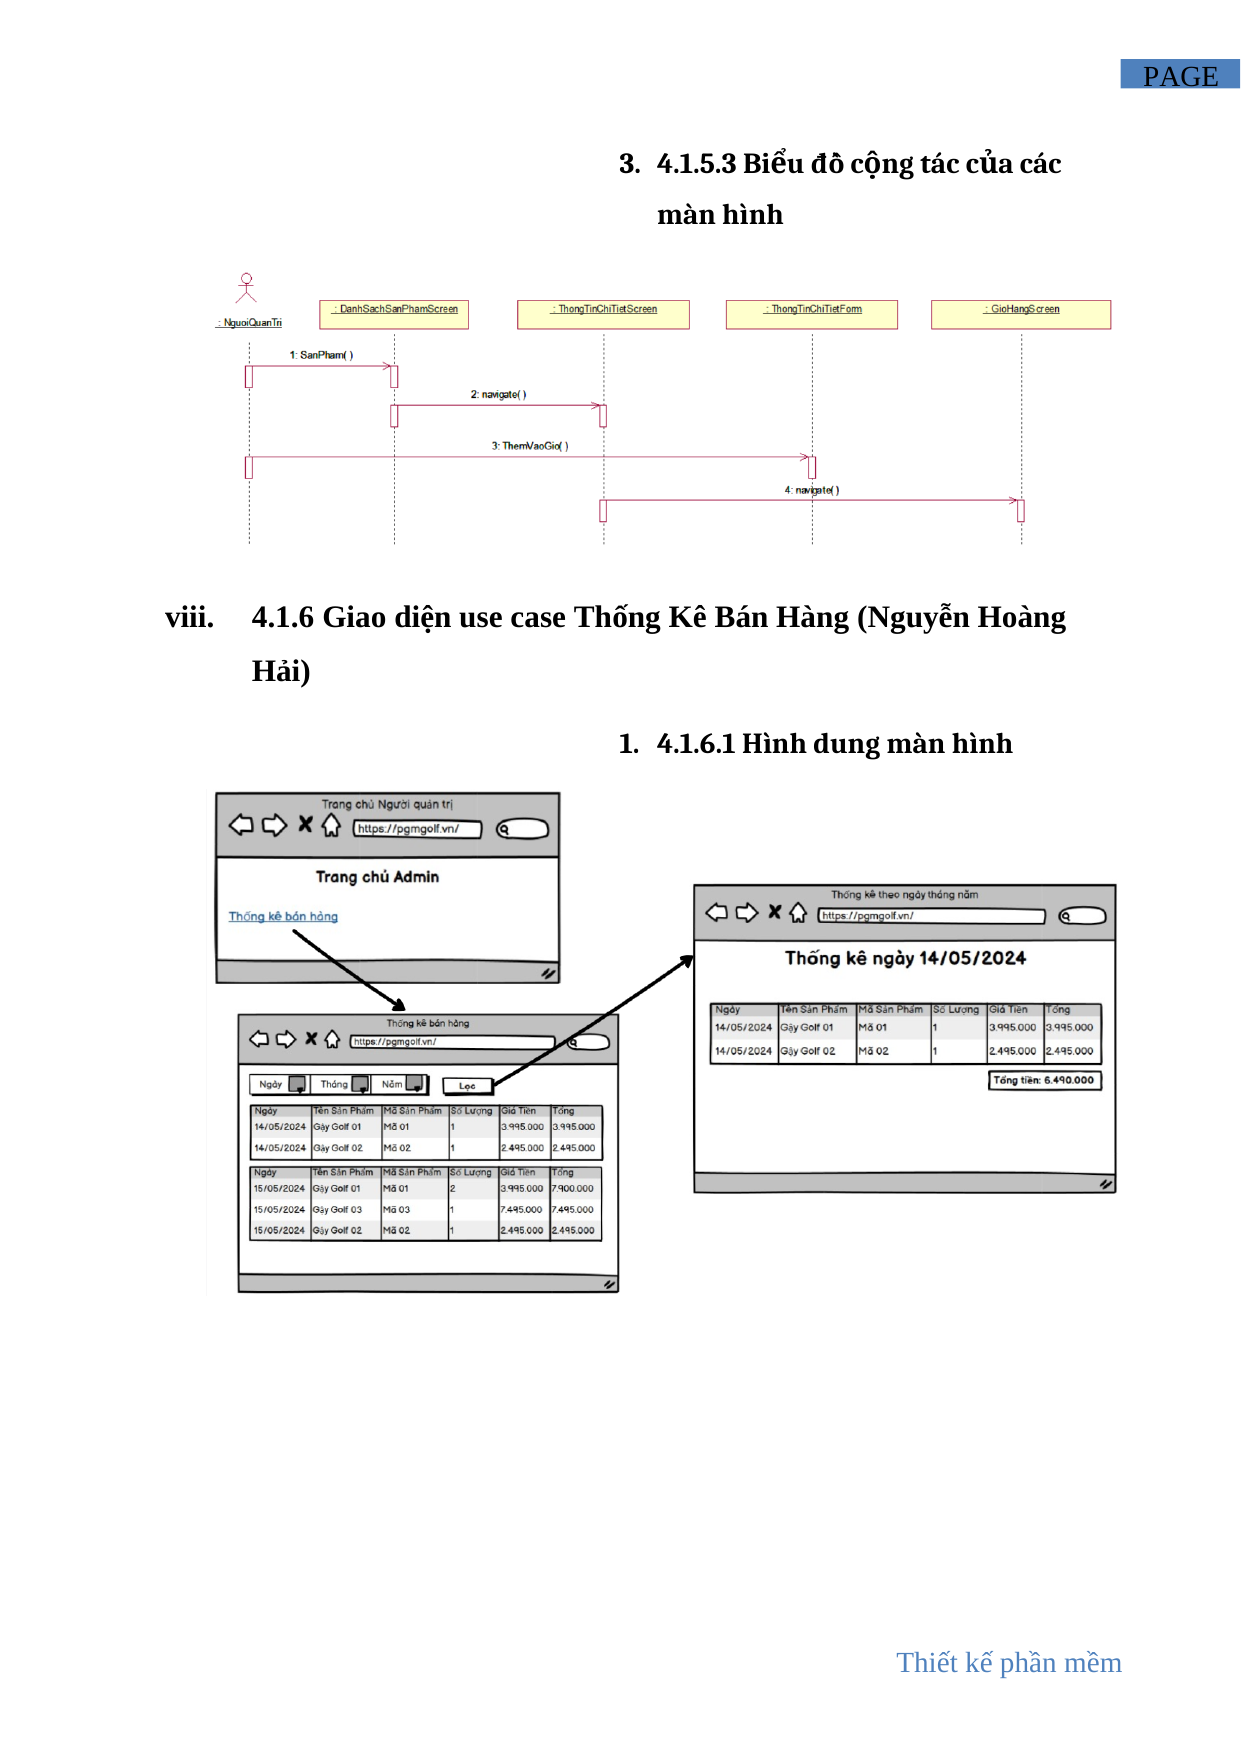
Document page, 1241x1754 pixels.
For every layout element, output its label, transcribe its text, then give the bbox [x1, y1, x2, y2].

picture [206, 789, 1122, 1296]
subtitle 4.1.5.3 Biểu đồ cộng tác của các màn hình [619, 148, 1122, 232]
subtitle 4.1.6 Giao diện use case Thống Kê Bán Hàng (Nguyễn Hoàng Hải) [214, 598, 1122, 688]
subtitle 4.1.6.1 Hình dung màn hình [619, 727, 1122, 761]
picture [206, 260, 1122, 561]
